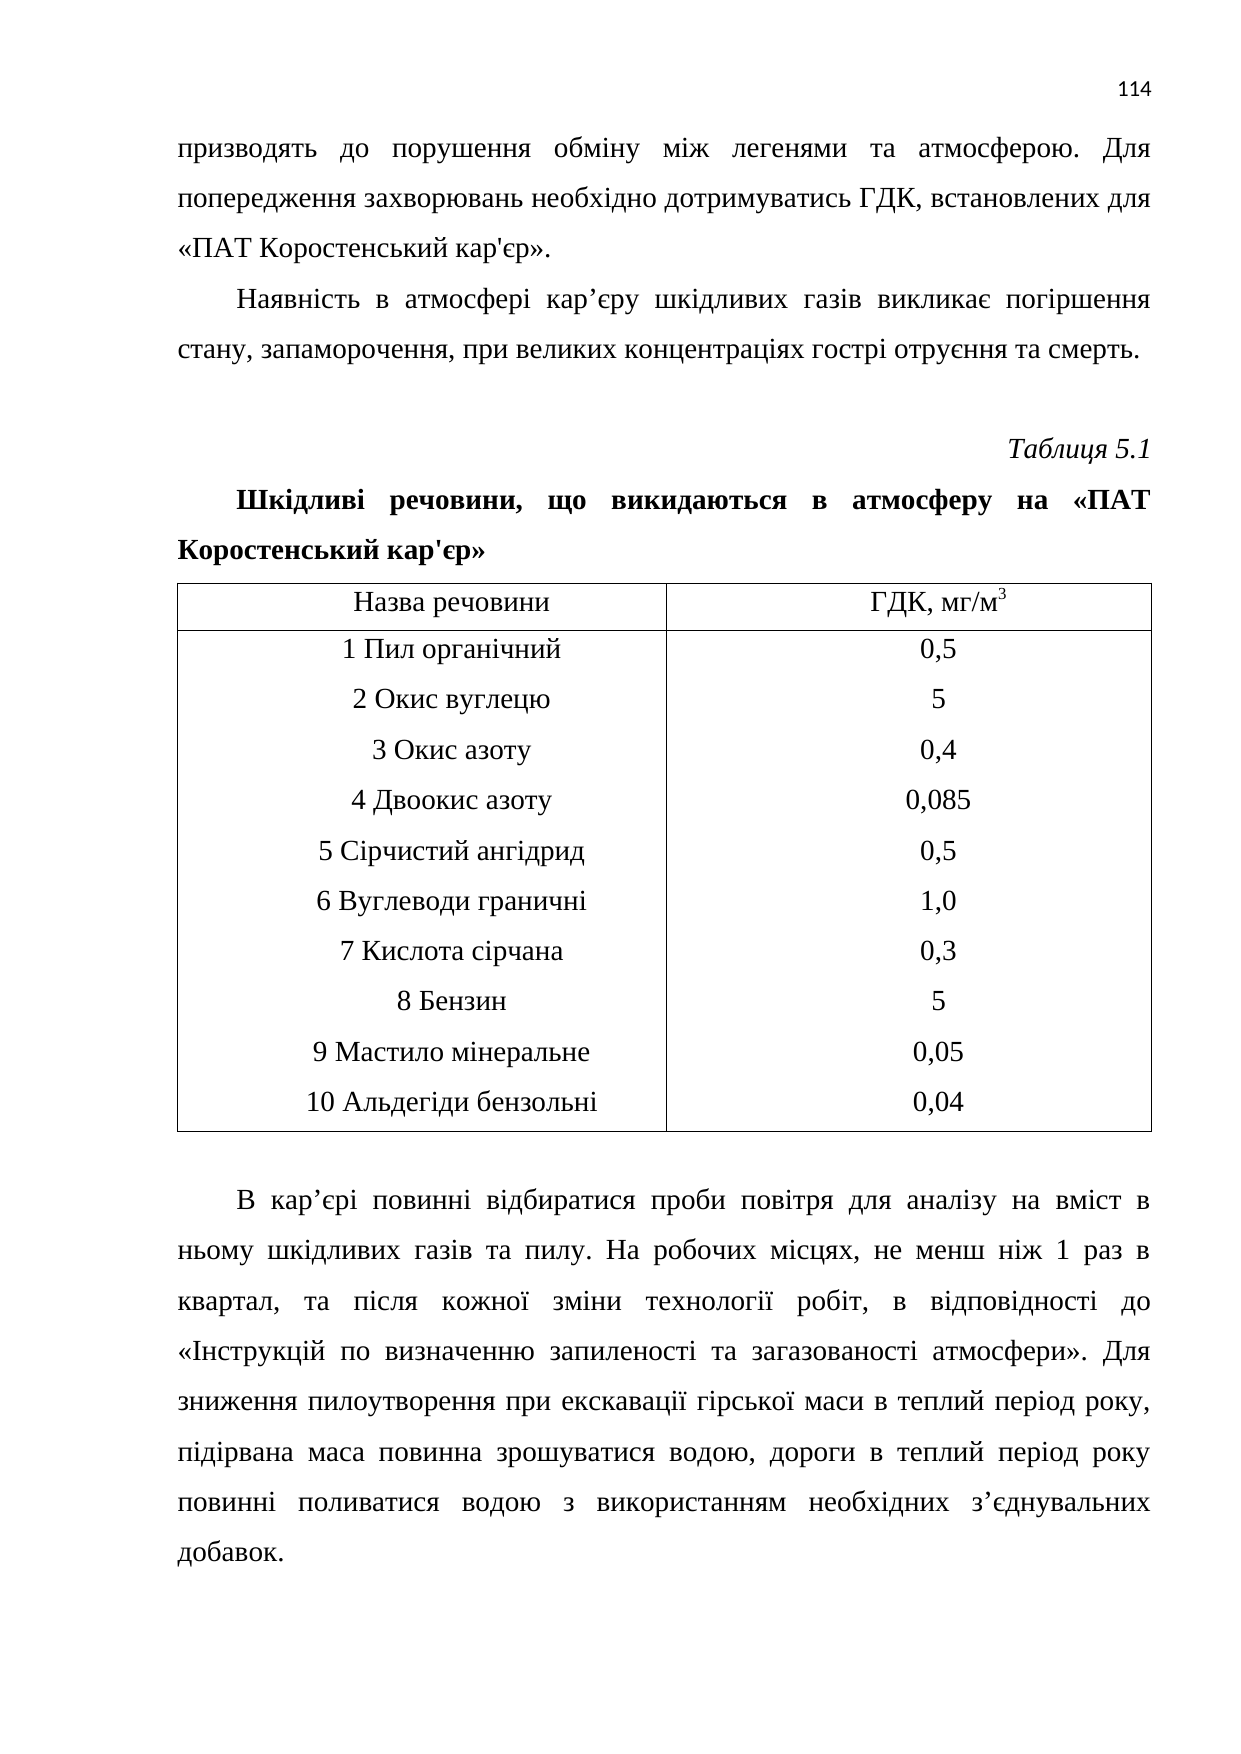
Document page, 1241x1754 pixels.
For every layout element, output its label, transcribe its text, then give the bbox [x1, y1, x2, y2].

text Таблиця 5.1 [177, 432, 1152, 465]
text Наявність в атмосфері кар’єру шкідливих газів викликає погіршення стану, запаморочення, при великих концентраціях гострі отруєння та смерть. [177, 281, 1152, 364]
table_cell 1 Пил органічний 2 Окис вуглецю 3 Окис азоту 4 Двоокис азоту 5 Сірчистий ангідрид 6 Вуглеводи граничні 7 Кислота сірчана 8 Бензин 9 Мастило мінеральне 10 Альдегіди бензольні [178, 631, 666, 1131]
text В кар’єрі повинні відбиратися проби повітря для аналізу на вміст в ньому шкідливих газів та пилу. На робочих місцях, не менш ніж 1 раз в квартал, та після кожної зміни технології робіт, в відповідності до «Інструкцій по визначенню запиленості та загазованості атмосфери». Для зниження пилоутворення при екскавації гірської маси в теплий період року, підірвана маса повинна зрошуватися водою, дороги в теплий період року повинні поливатися водою з використанням необхідних з’єднувальних добавок. [177, 1182, 1152, 1568]
table_cell 0,5 5 0,4 0,085 0,5 1,0 0,3 5 0,05 0,04 [667, 631, 1151, 1131]
table_header ГДК, мг/м3 [667, 584, 1151, 630]
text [177, 130, 1152, 264]
table_header Назва речовини [178, 584, 666, 630]
text Шкідливі речовини, що викидаються в атмосферу на «ПАТ Коростенський кар'єр» [177, 482, 1152, 566]
